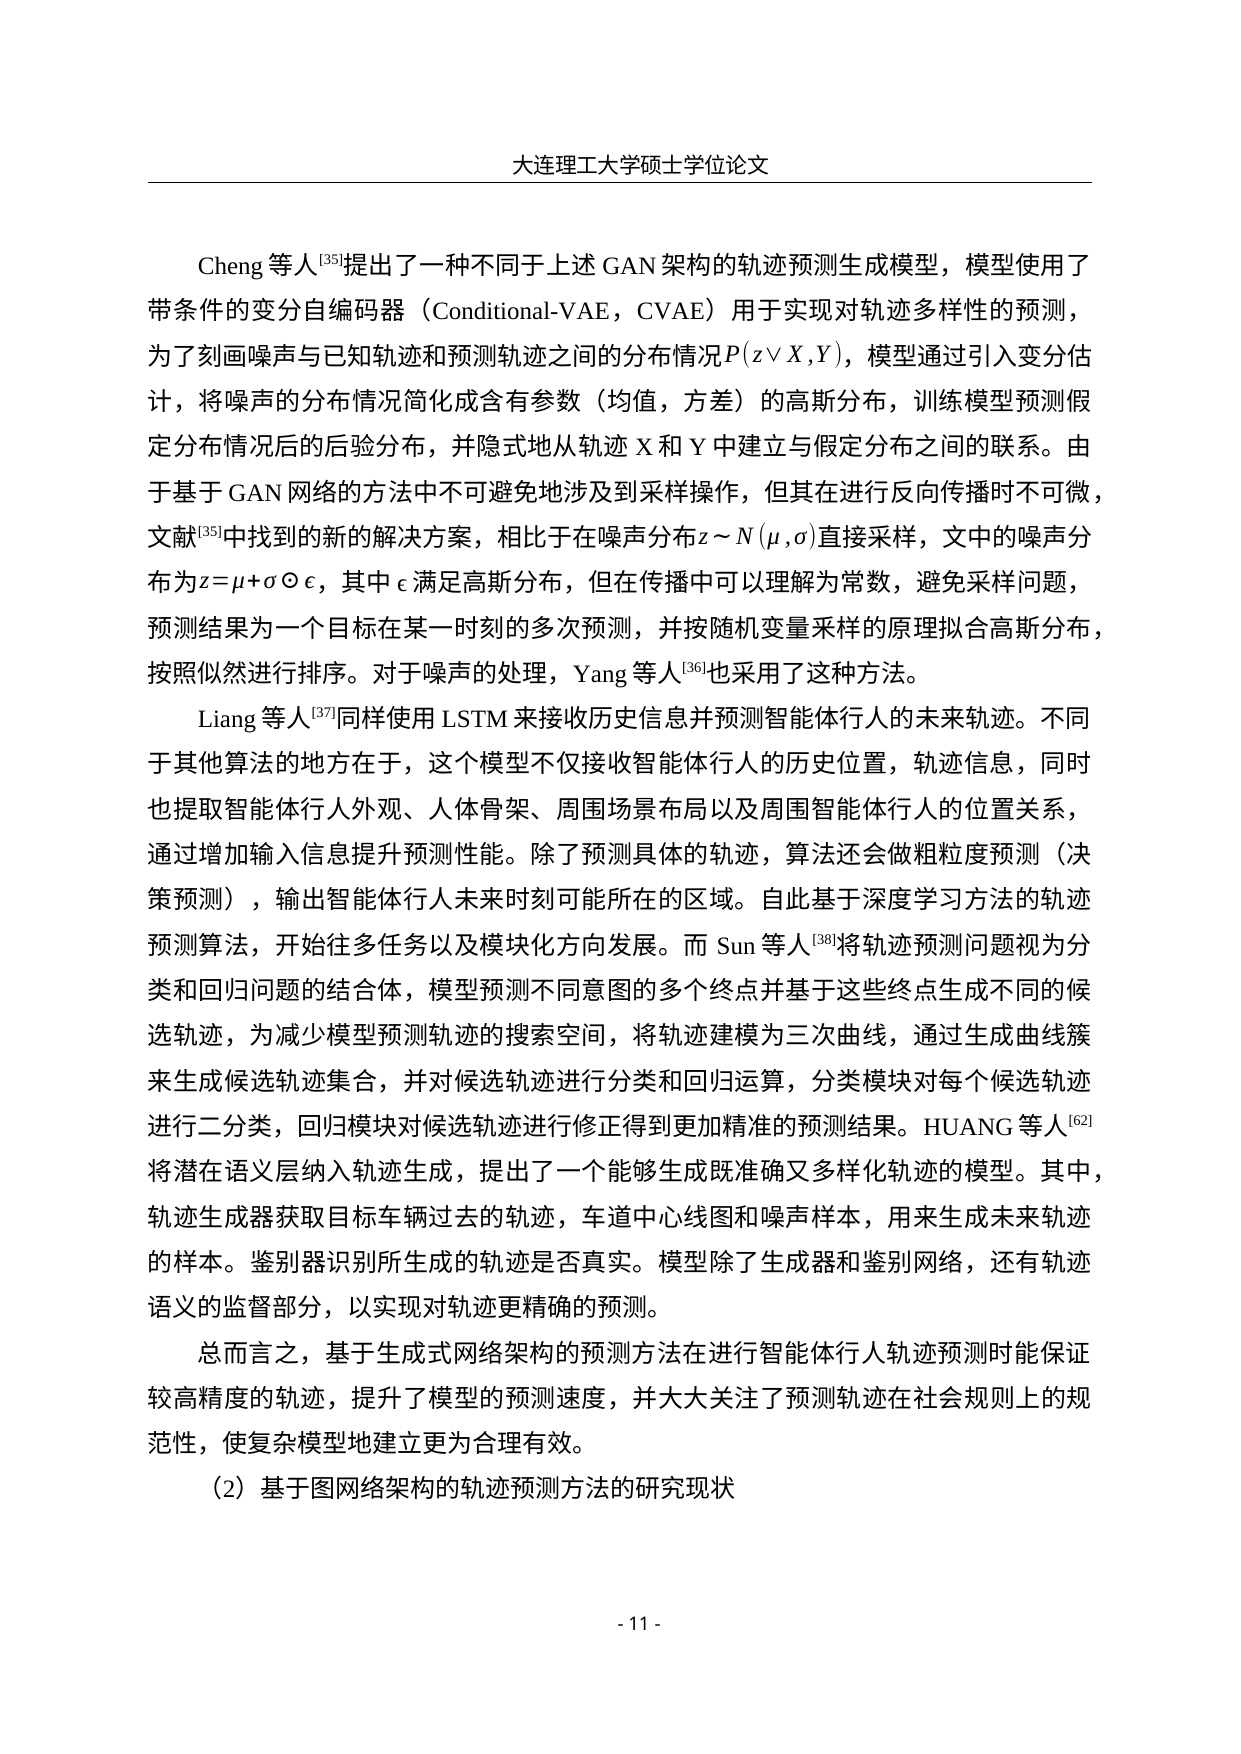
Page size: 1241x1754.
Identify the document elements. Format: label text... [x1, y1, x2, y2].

text Cheng等人[35]提出了一种不同于上述GAN架构的轨迹预测生成模型，模型使用了带条件的变分自编码器（Conditional-VAE，CVAE）用于实现对轨迹多样性的预测，为了刻画噪声与已知轨迹和预测轨迹之间的分布情况，模型通过引入变分估计，将噪声的分布情况简化成含有参数（均值，方差）的高斯分布，训练模型预测假定分布情况后的后验分布，并隐式地从轨迹X和Y中建立与假定分布之间的联系。由于基于GAN网络的方法中不可避免地涉及到采样操作，但其在进行反向传播时不可微，文献[35]中找到的新的解决方案，相比于在噪声分布直接采样，文中的噪声分布为，其中ϵ满足高斯分布，但在传播中可以理解为常数，避免采样问题，预测结果为一个目标在某一时刻的多次预测，并按随机变量釆样的原理拟合高斯分布，按照似然进行排序。对于噪声的处理，Yang等人[36]也采用了这种方法。 [148, 246, 1092, 689]
text 总而言之，基于生成式网络架构的预测方法在进行智能体行人轨迹预测时能保证较高精度的轨迹，提升了模型的预测速度，并大大关注了预测轨迹在社会规则上的规范性，使复杂模型地建立更为合理有效。 [148, 1333, 1092, 1460]
text （2）基于图网络架构的轨迹预测方法的研究现状 [148, 1469, 1092, 1505]
text Liang等人[37]同样使用LSTM来接收历史信息并预测智能体行人的未来轨迹。不同于其他算法的地方在于，这个模型不仅接收智能体行人的历史位置，轨迹信息，同时也提取智能体行人外观、人体骨架、周围场景布局以及周围智能体行人的位置关系，通过增加输入信息提升预测性能。除了预测具体的轨迹，算法还会做粗粒度预测（决策预测），输出智能体行人未来时刻可能所在的区域。自此基于深度学习方法的轨迹预测算法，开始往多任务以及模块化方向发展。而Sun等人[38]将轨迹预测问题视为分类和回归问题的结合体，模型预测不同意图的多个终点并基于这些终点生成不同的候选轨迹，为减少模型预测轨迹的搜索空间，将轨迹建模为三次曲线，通过生成曲线簇来生成候选轨迹集合，并对候选轨迹进行分类和回归运算，分类模块对每个候选轨迹进行二分类，回归模块对候选轨迹进行修正得到更加精准的预测结果。HUANG等人[62]将潜在语义层纳入轨迹生成，提出了一个能够生成既准确又多样化轨迹的模型。其中，轨迹生成器获取目标车辆过去的轨迹，车道中心线图和噪声样本，用来生成未来轨迹的样本。鉴别器识别所生成的轨迹是否真实。模型除了生成器和鉴别网络，还有轨迹语义的监督部分，以实现对轨迹更精确的预测。 [148, 699, 1092, 1324]
